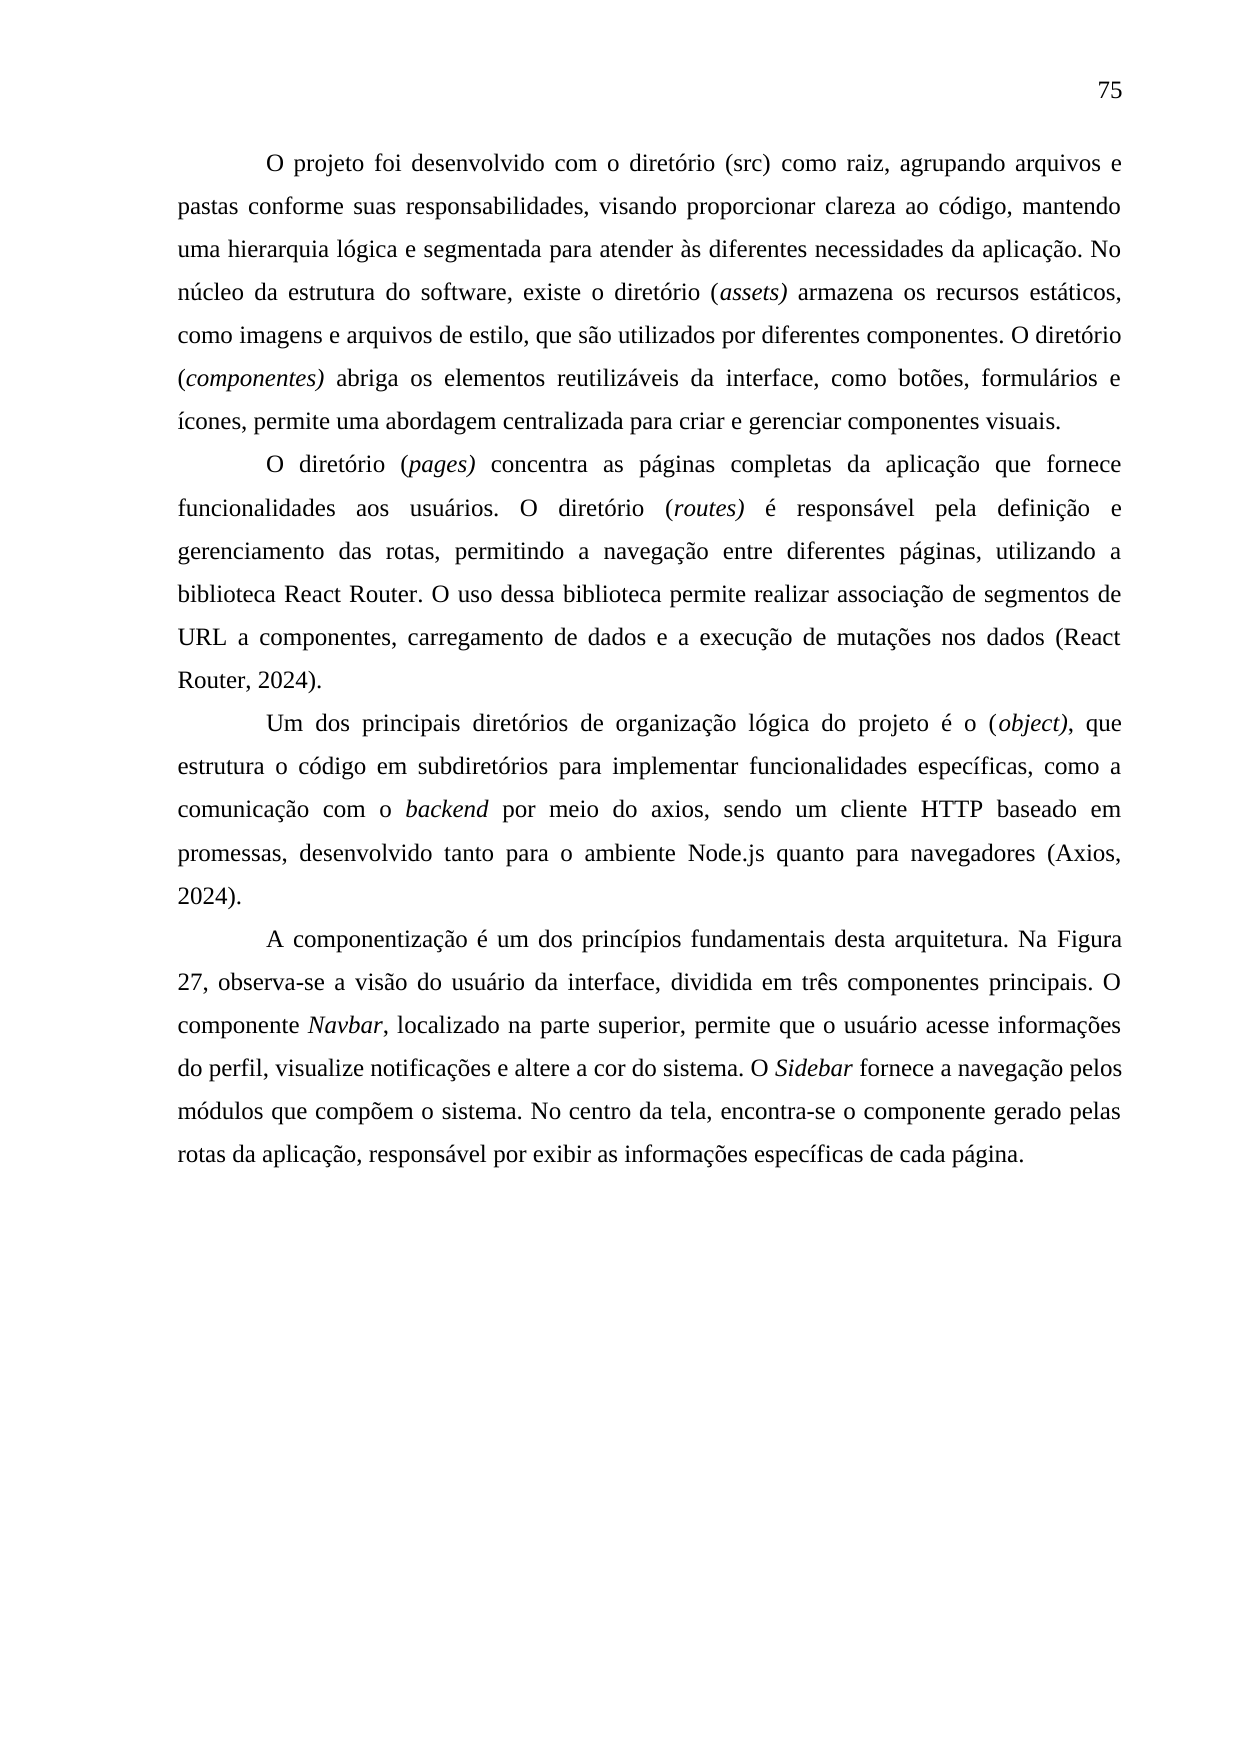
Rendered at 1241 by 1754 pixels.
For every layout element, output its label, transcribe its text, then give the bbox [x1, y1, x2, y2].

text O diretório (pages) concentra as páginas completas da aplicação que fornece funcionalidades aos usuários. O diretório (routes) é responsável pela definição e gerenciamento das rotas, permitindo a navegação entre diferentes páginas, utilizando a biblioteca React Router. O uso dessa biblioteca permite realizar associação de segmentos de URL a componentes, carregamento de dados e a execução de mutações nos dados (React Router, 2024). [177, 449, 1122, 694]
text Um dos principais diretórios de organização lógica do projeto é o (object), que estrutura o código em subdiretórios para implementar funcionalidades específicas, como a comunicação com o backend por meio do axios, sendo um cliente HTTP baseado em promessas, desenvolvido tanto para o ambiente Node.js quanto para navegadores (Axios, 2024). [177, 708, 1122, 909]
text O projeto foi desenvolvido com o diretório (src) como raiz, agrupando arquivos e pastas conforme suas responsabilidades, visando proporcionar clareza ao código, mantendo uma hierarquia lógica e segmentada para atender às diferentes necessidades da aplicação. No núcleo da estrutura do software, existe o diretório (assets) armazena os recursos estáticos, como imagens e arquivos de estilo, que são utilizados por diferentes componentes. O diretório (componentes) abriga os elementos reutilizáveis da interface, como botões, formulários e ícones, permite uma abordagem centralizada para criar e gerenciar componentes visuais. [177, 148, 1122, 435]
text A componentização é um dos princípios fundamentais desta arquitetura. Na Figura 27, observa-se a visão do usuário da interface, dividida em três componentes principais. O componente Navbar, localizado na parte superior, permite que o usuário acesse informações do perfil, visualize notificações e altere a cor do sistema. O Sidebar fornece a navegação pelos módulos que compõem o sistema. No centro da tela, encontra-se o componente gerado pelas rotas da aplicação, responsável por exibir as informações específicas de cada página. [177, 924, 1122, 1168]
